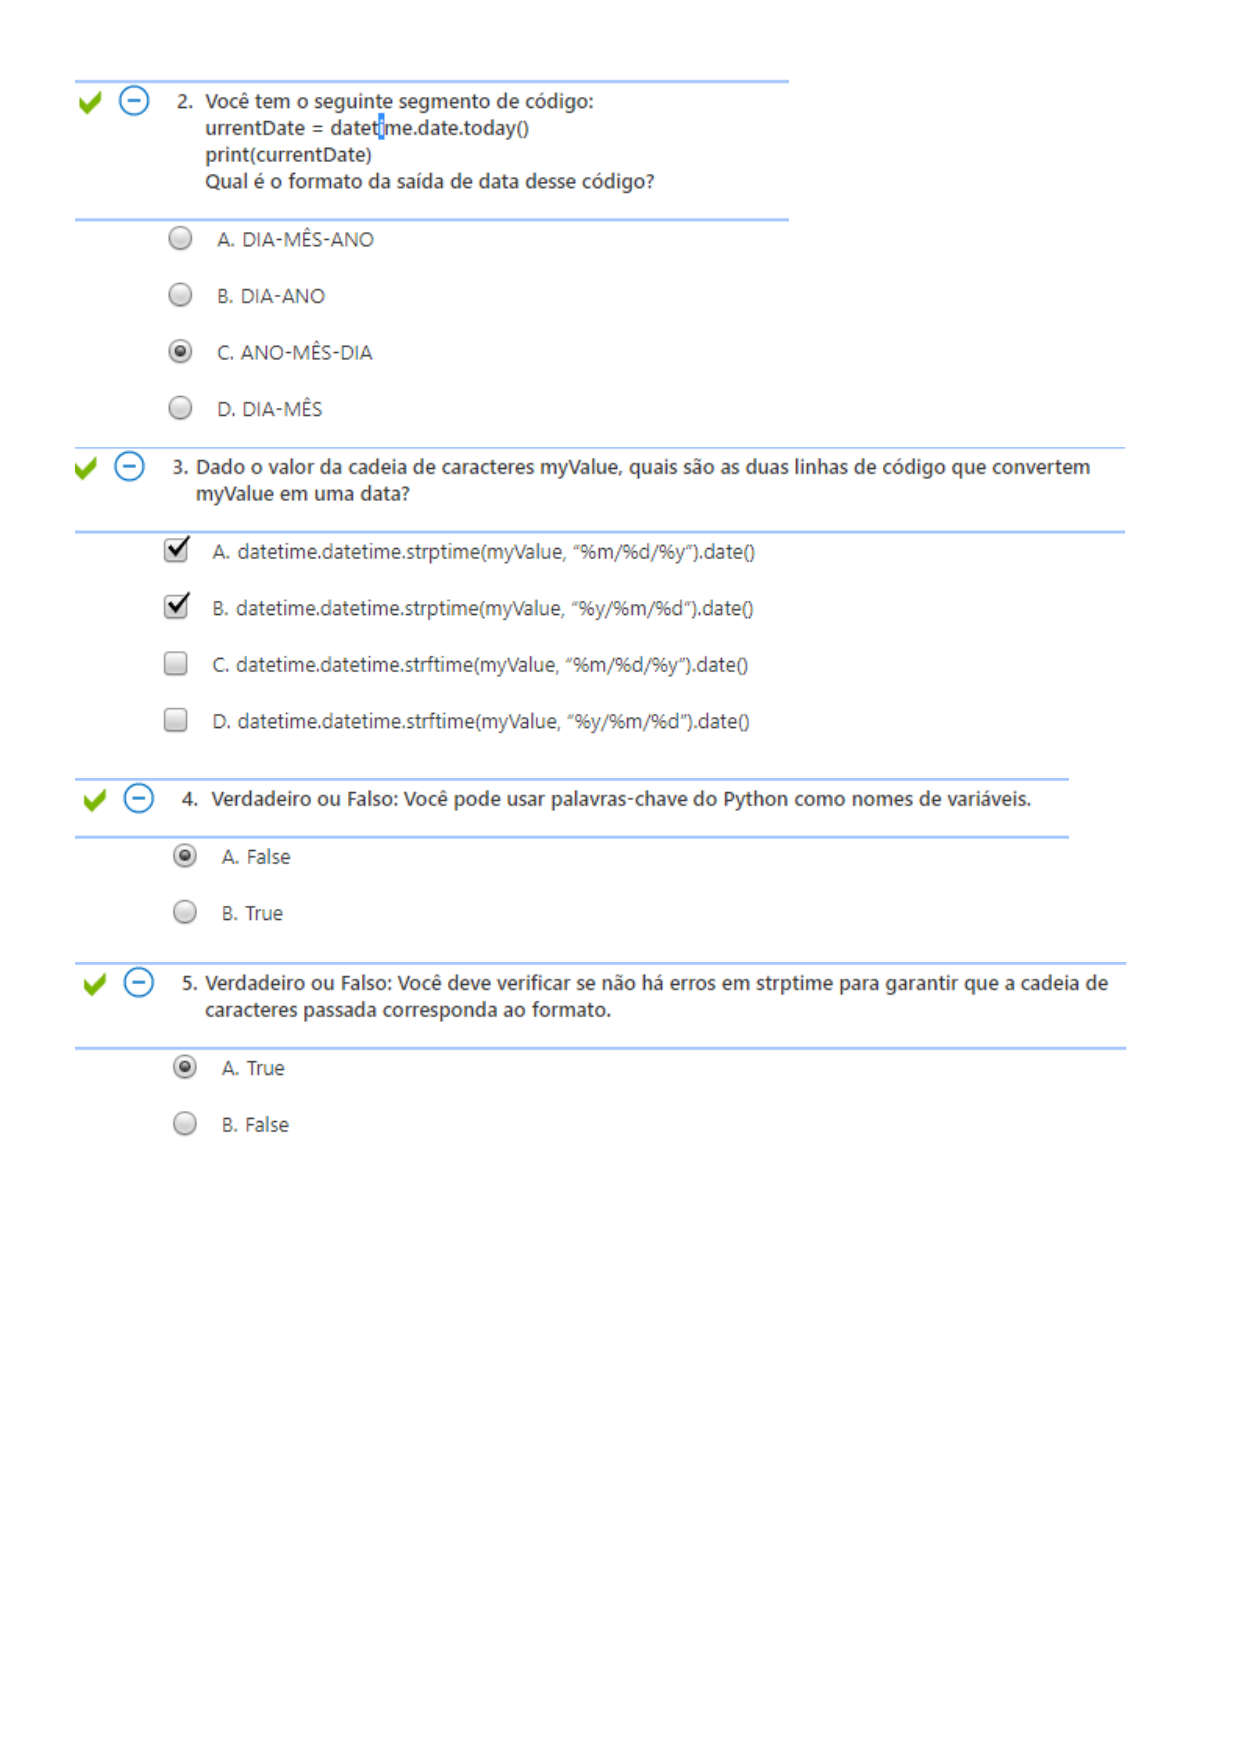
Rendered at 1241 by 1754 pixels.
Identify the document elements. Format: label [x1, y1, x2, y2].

picture [75, 75, 789, 429]
picture [75, 447, 1125, 760]
picture [75, 778, 1069, 944]
picture [75, 962, 1127, 1151]
